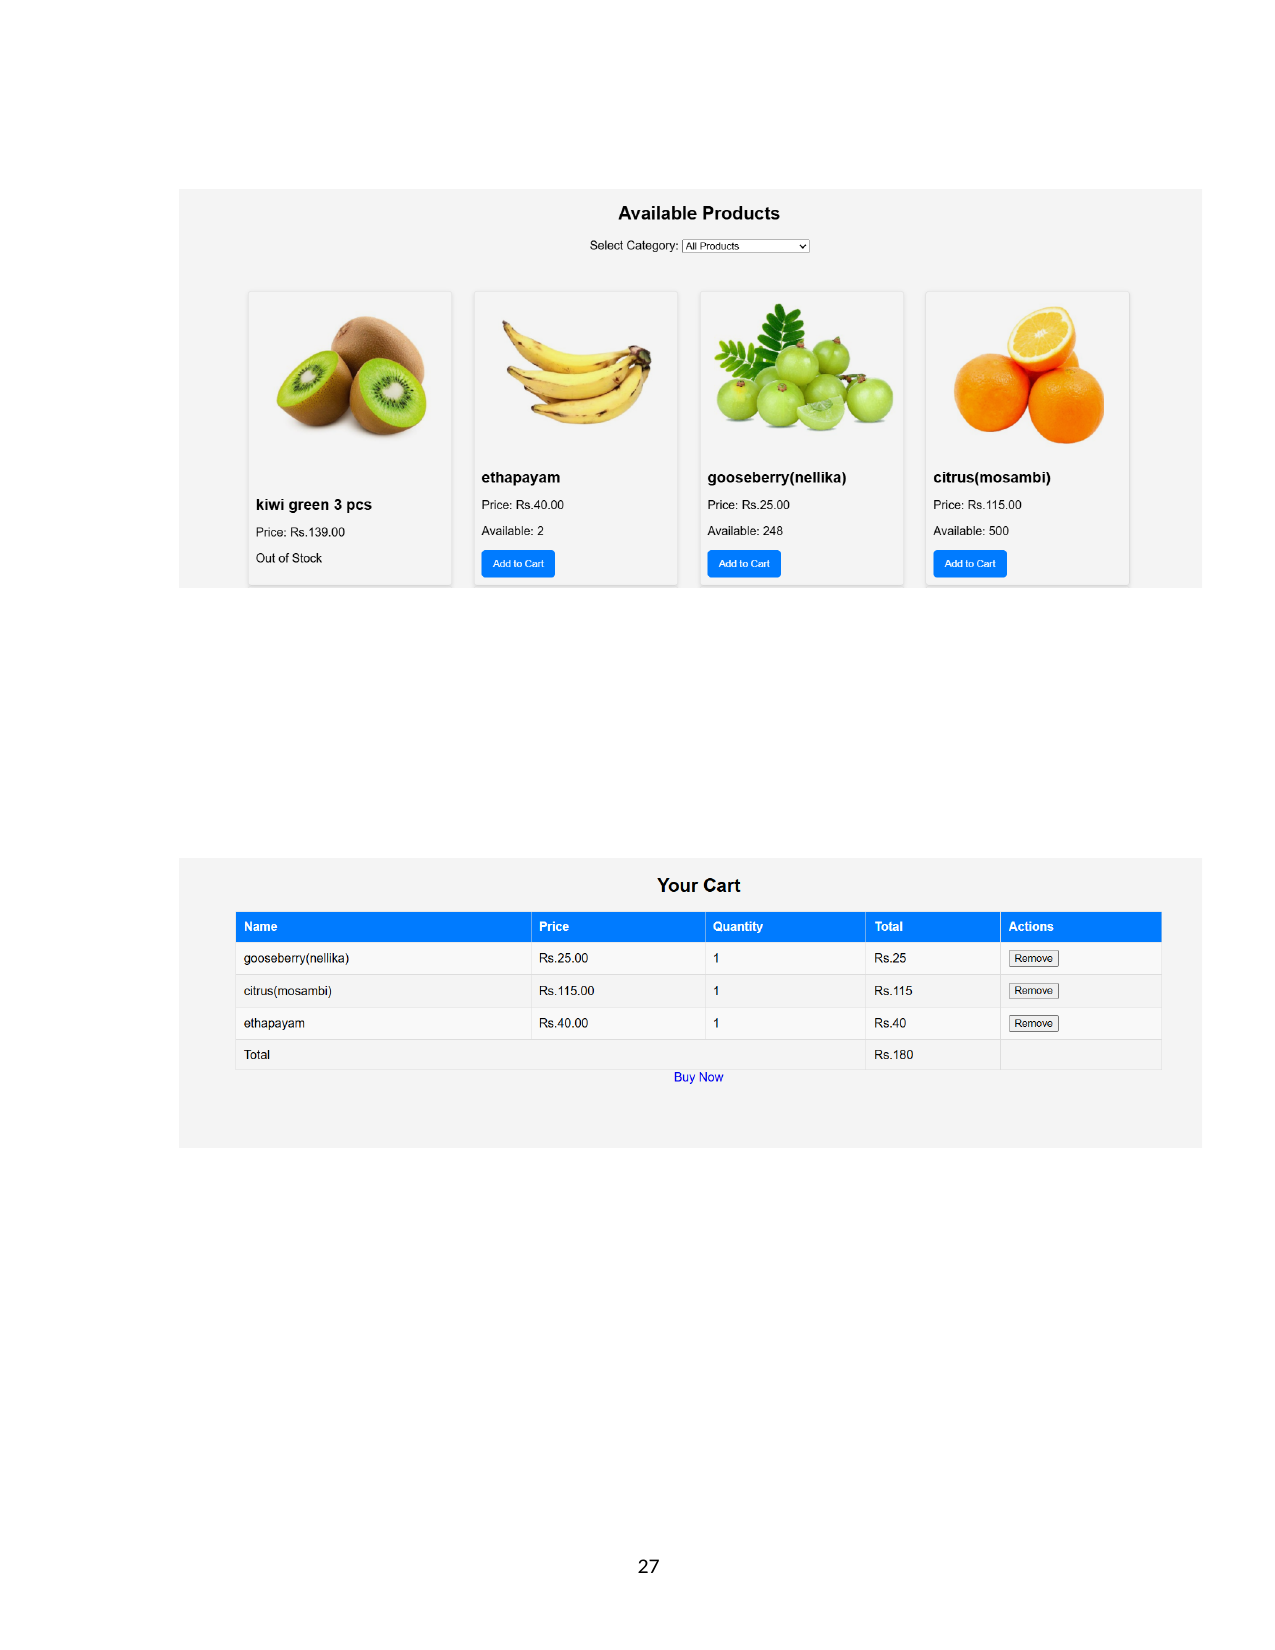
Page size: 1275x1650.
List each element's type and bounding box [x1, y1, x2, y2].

picture [179, 189, 1203, 588]
picture [179, 858, 1203, 1148]
